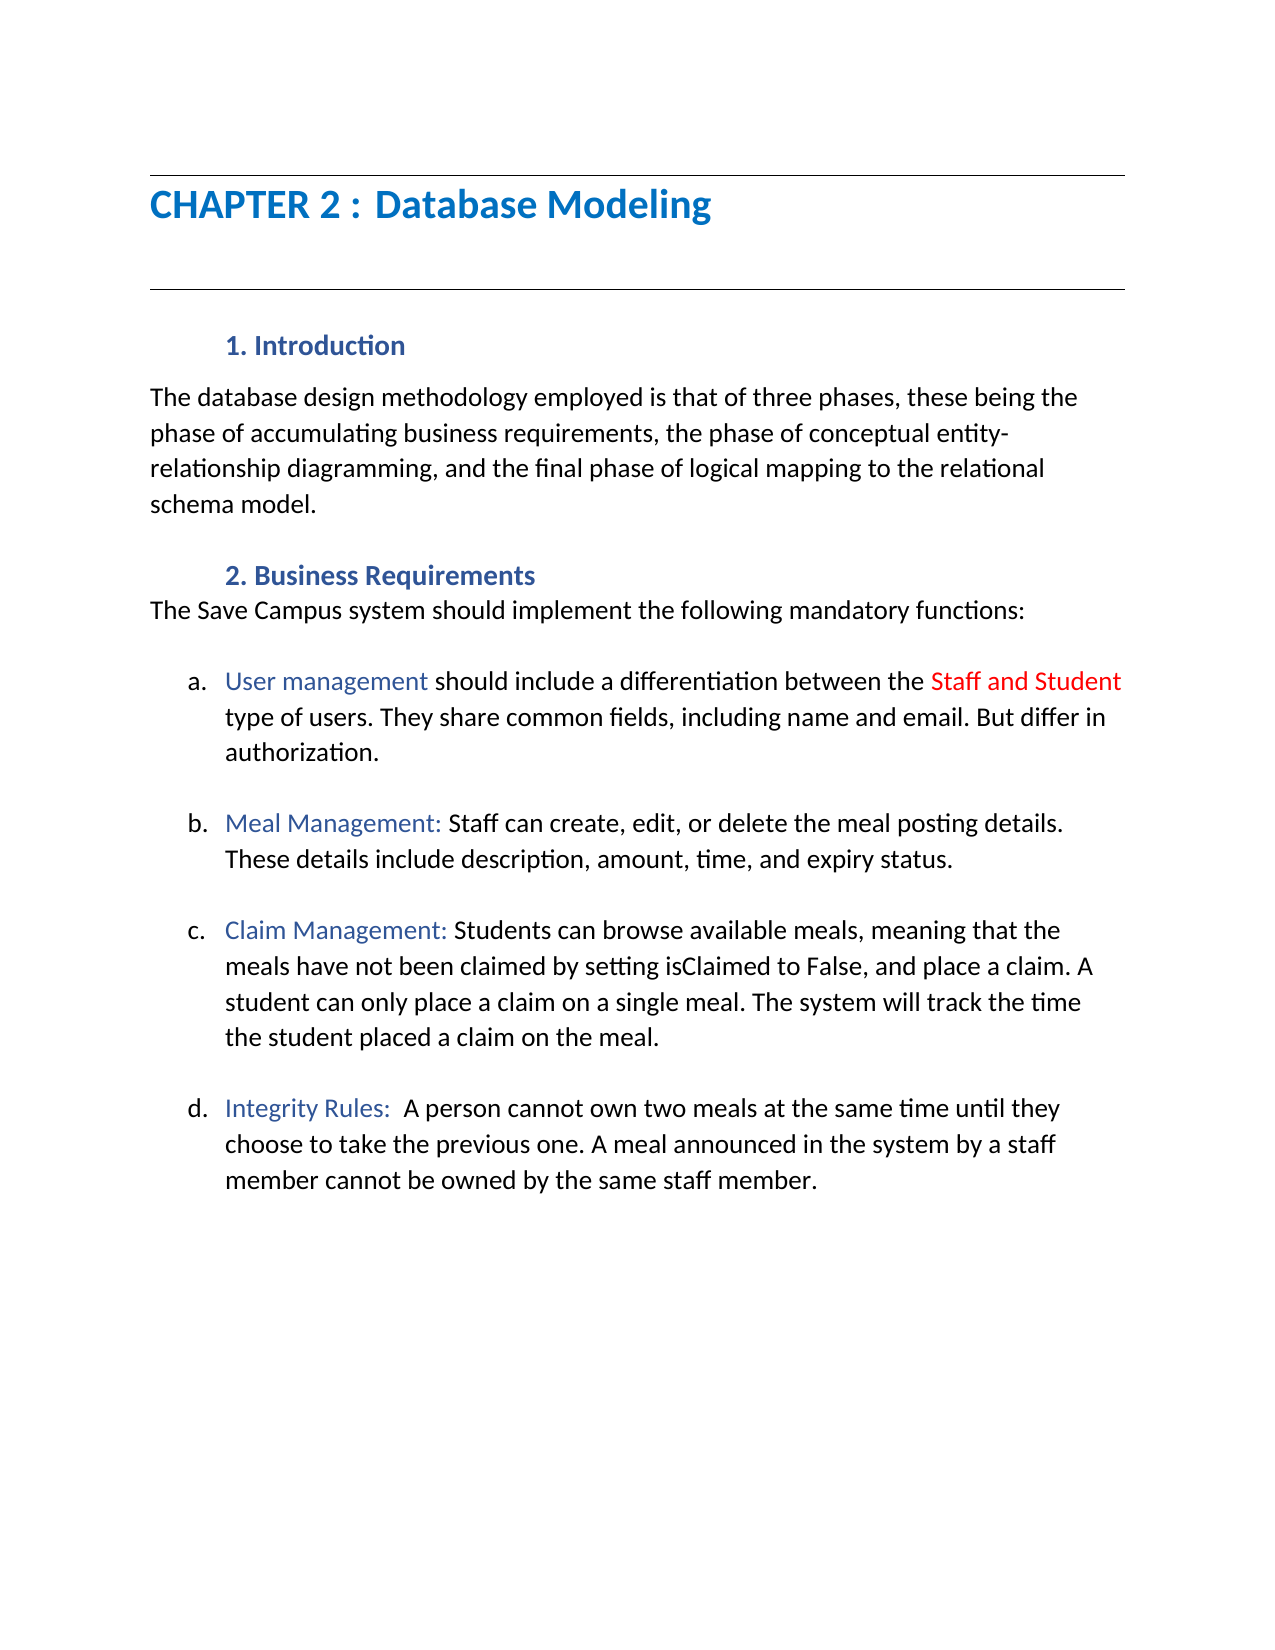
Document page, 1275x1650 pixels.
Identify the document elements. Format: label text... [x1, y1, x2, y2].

subtitle 2. Business Requirements [187, 557, 1125, 593]
list Claim Management: Students can browse available meals, meaning that the meals have not been claimed by setting isClaimed to False, and place a claim. A student can only place a claim on a single meal. The system will track the time the student placed a claim on the meal. [187, 913, 1125, 1053]
text The database design methodology employed is that of three phases, these being the phase of accumulating business requirements, the phase of conceptual entity-relationship diagramming, and the final phase of logical mapping to the relational schema model. [150, 380, 1125, 520]
text The Save Campus system should implement the following mandatory functions: [150, 593, 1125, 626]
subtitle 1. Introduction [187, 327, 1125, 362]
list User management should include a differentiation between the Staff and Student type of users. They share common fields, including name and email. But differ in authorization. [187, 664, 1125, 768]
list Integrity Rules: A person cannot own two meals at the same time until they choose to take the previous one. A meal announced in the system by a staff member cannot be owned by the same staff member. [187, 1092, 1125, 1196]
list Meal Management: Staff can create, edit, or delete the meal posting details. These details include description, amount, time, and expiry status. [187, 807, 1125, 875]
subtitle CHAPTER 2 : Database Modeling [150, 176, 1125, 229]
